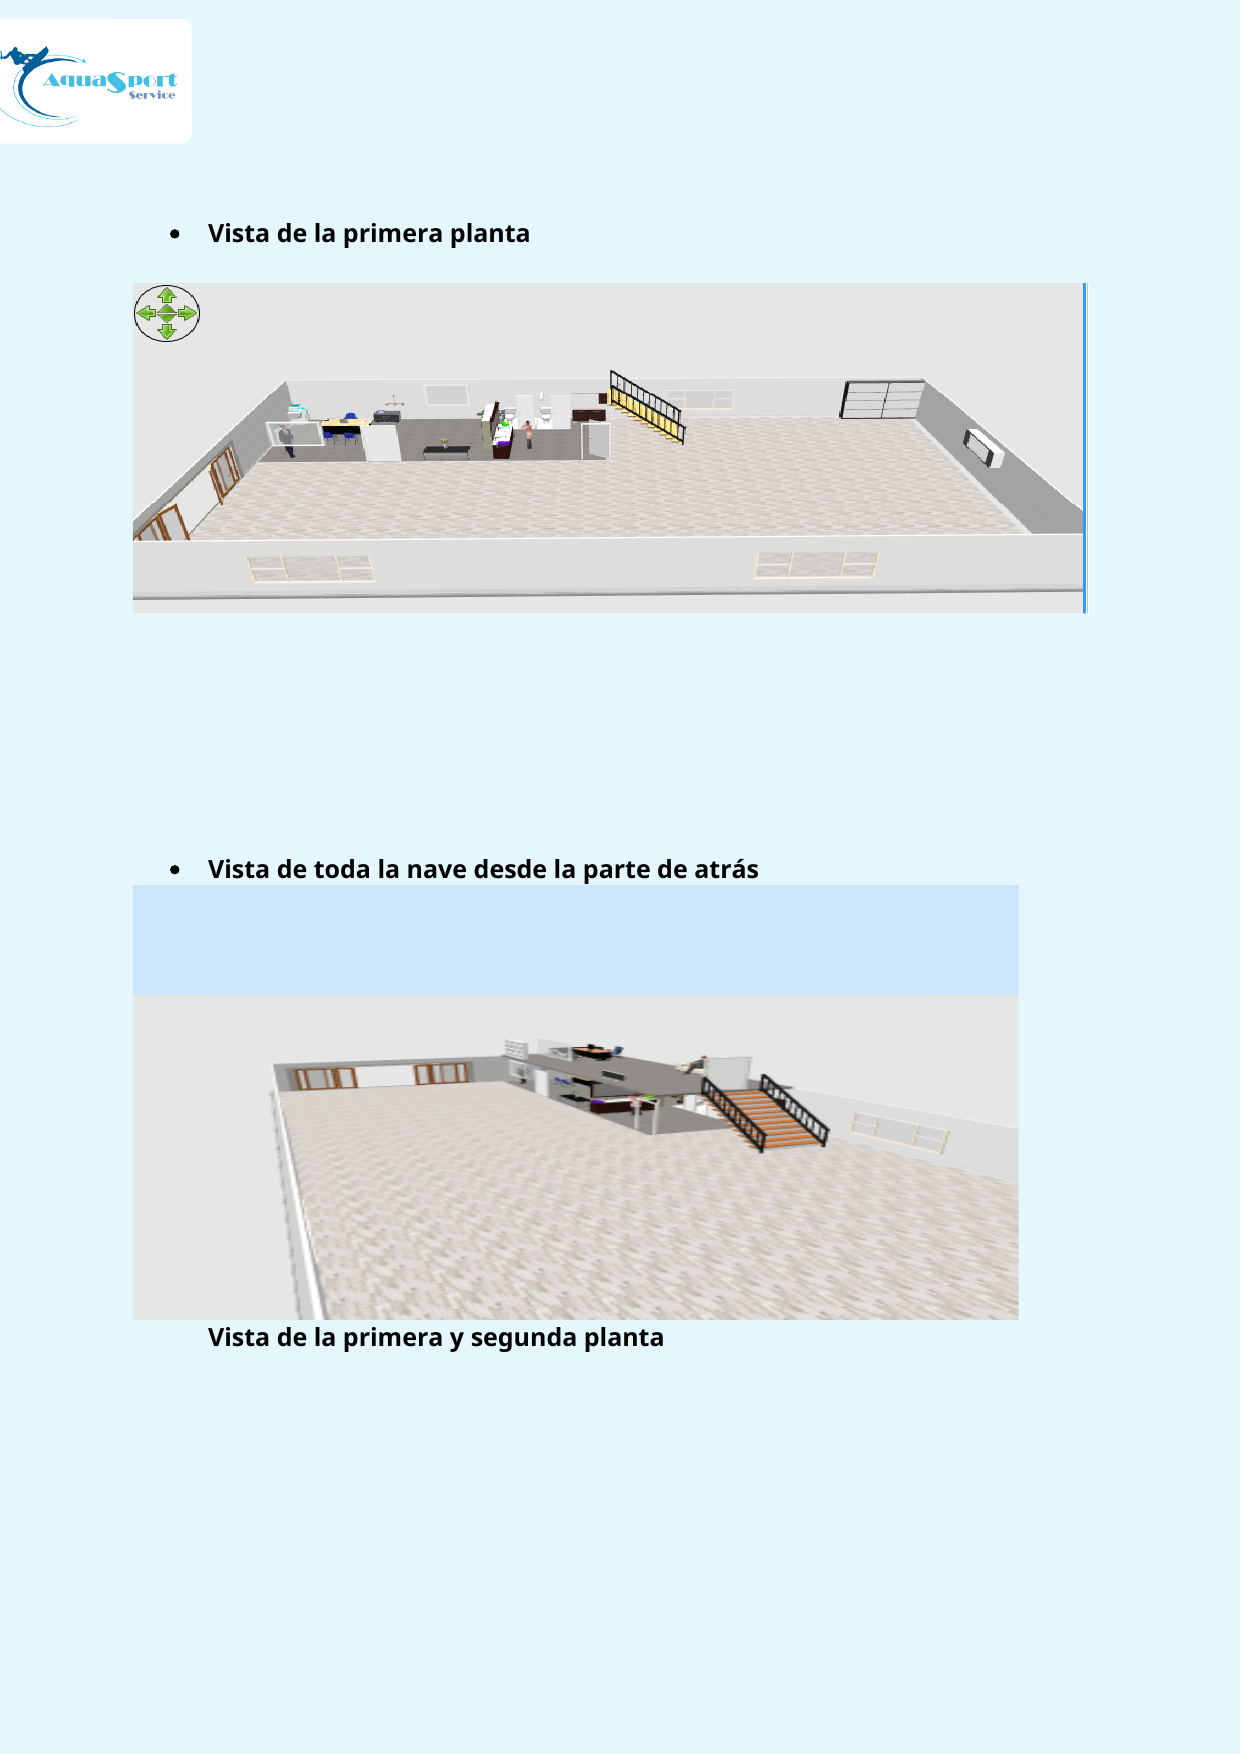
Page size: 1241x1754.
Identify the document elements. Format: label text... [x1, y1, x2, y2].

picture [132, 283, 1089, 614]
list Vista de la primera planta [170, 216, 1063, 250]
text Vista de la primera y segunda planta [208, 1319, 1063, 1354]
list Vista de toda la nave desde la parte de atrás [170, 852, 1063, 886]
picture [0, 18, 192, 144]
picture [132, 885, 1019, 1320]
